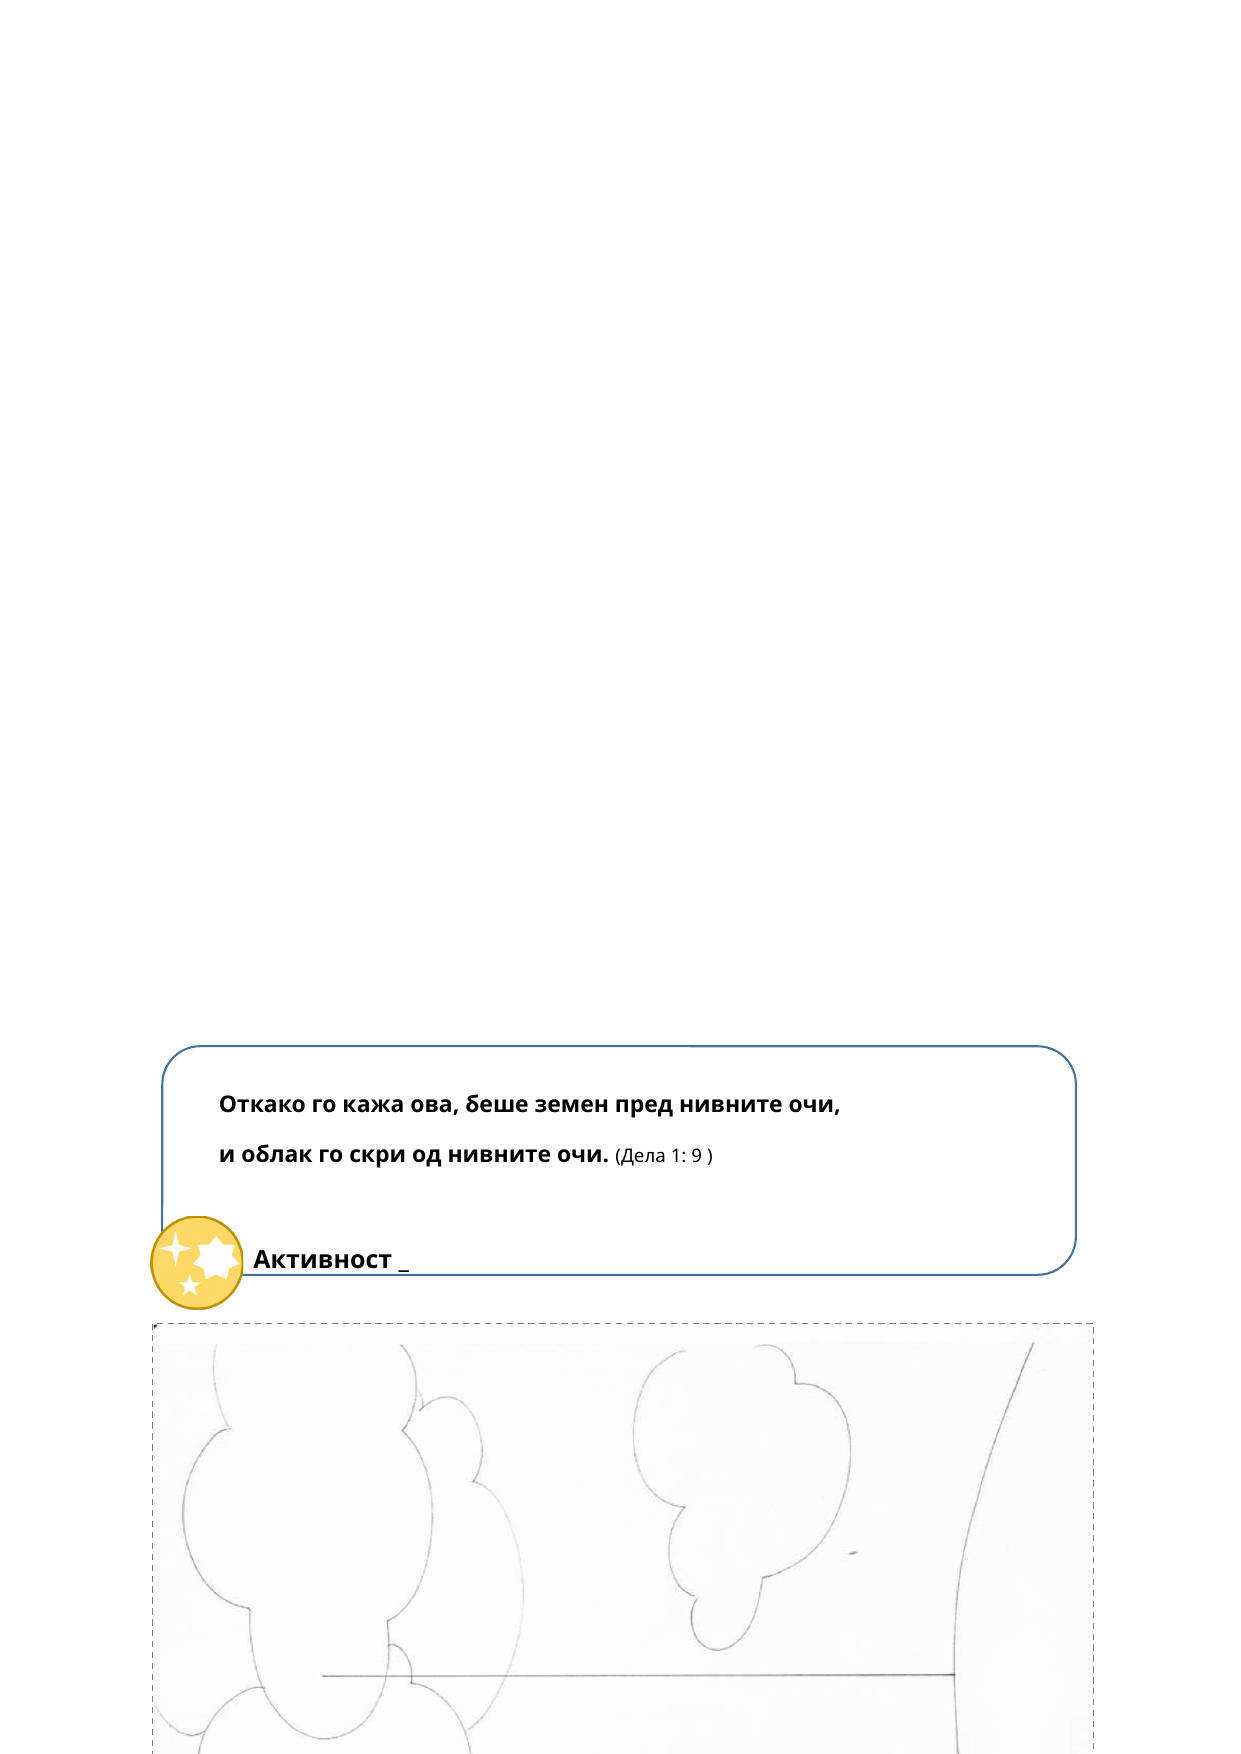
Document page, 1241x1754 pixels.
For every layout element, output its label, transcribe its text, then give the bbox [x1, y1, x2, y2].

picture [150, 1216, 244, 1310]
text Активност _ [244, 1242, 1090, 1276]
text Откако го кажа ова, беше земен пред нивните очи, [150, 1088, 1090, 1119]
text и облак го скри од нивните очи. (Дела 1: 9 ) [150, 1138, 1090, 1169]
picture [155, 1325, 1092, 1754]
